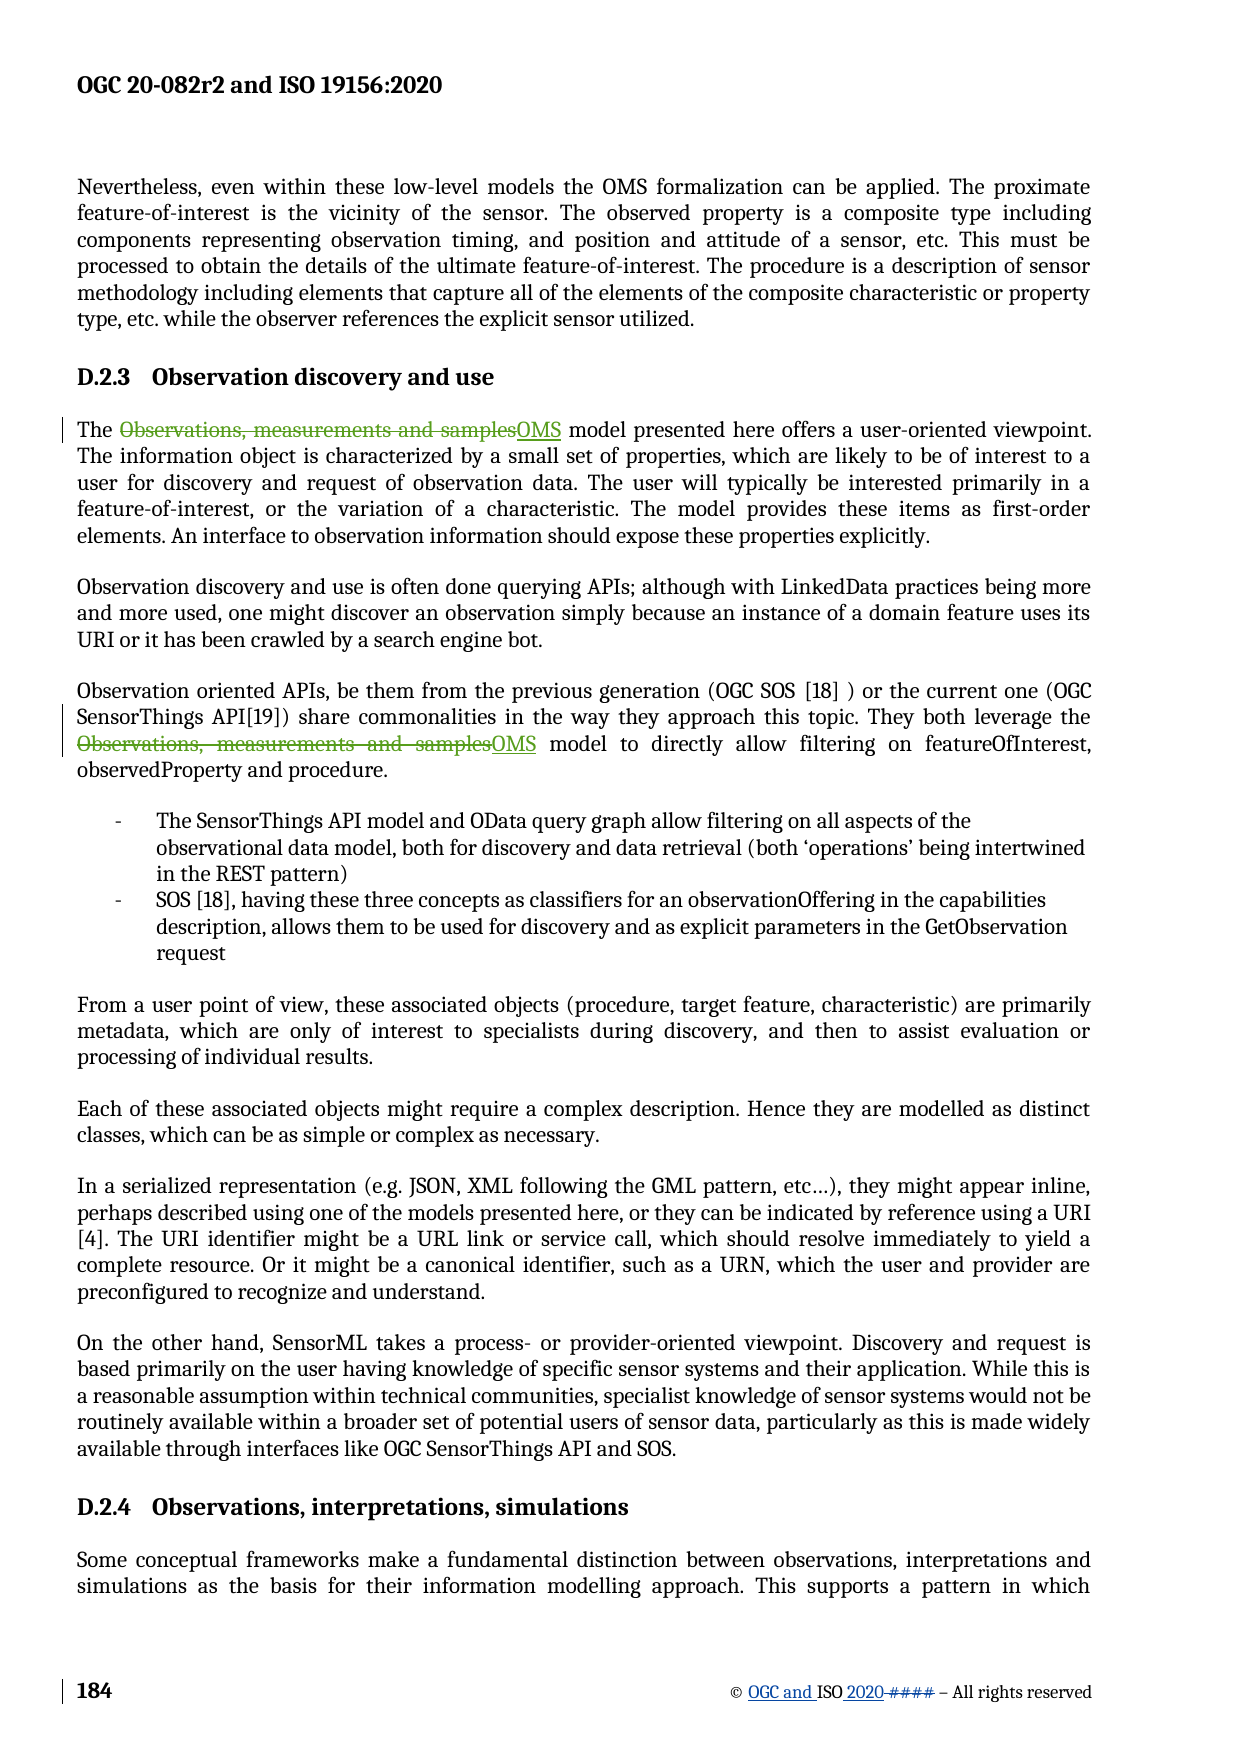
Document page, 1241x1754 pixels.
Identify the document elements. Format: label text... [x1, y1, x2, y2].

text Each of these associated objects might require a complex description. Hence they are modelled as distinct classes, which can be as simple or complex as necessary. [77, 1095, 1092, 1148]
list SOS , having these three concepts as classifiers for an observationOffering in the capabilities description, allows them to be used for discovery and as explicit parameters in the GetObservation request [114, 887, 1092, 966]
text Observations, interpretations, simulations [77, 1493, 1092, 1522]
text Nevertheless, even within these low-level models the OMS formalization can be applied. The proximate feature-of-interest is the vicinity of the sensor. The observed property is a composite type including components representing observation timing, and position and attitude of a sensor, etc. This must be processed to obtain the details of the ultimate feature-of-interest. The procedure is a description of sensor methodology including elements that capture all of the elements of the composite characteristic or property type, etc. while the observer references the explicit sensor utilized. [77, 174, 1092, 332]
text In a serialized representation (e.g. JSON, XML following the GML pattern, etc…), they might appear inline, perhaps described using one of the models presented here, or they can be indicated by reference using a URI . The URI identifier might be a URL link or service call, which should resolve immediately to yield a complete resource. Or it might be a canonical identifier, such as a URN, which the user and provider are preconfigured to recognize and understand. [77, 1173, 1092, 1305]
text Observation discovery and use [77, 363, 1092, 392]
list The SensorThings API model and OData query graph allow filtering on all aspects of the observational data model, both for discovery and data retrieval (both ‘operations’ being intertwined in the REST pattern) [114, 808, 1092, 887]
text On the other hand, SensorML takes a process- or provider-oriented viewpoint. Discovery and request is based primarily on the user having knowledge of specific sensor systems and their application. While this is a reasonable assumption within technical communities, specialist knowledge of sensor systems would not be routinely available within a broader set of potential users of sensor data, particularly as this is made widely available through interfaces like OGC SensorThings API and SOS. [77, 1330, 1092, 1462]
text From a user point of view, these associated objects (procedure, target feature, characteristic) are primarily metadata, which are only of interest to specialists during discovery, and then to assist evaluation or processing of individual results. [77, 991, 1092, 1070]
text The model presented here offers a user-oriented viewpoint. The information object is characterized by a small set of properties, which are likely to be of interest to a user for discovery and request of observation data. The user will typically be interested primarily in a feature-of-interest, or the variation of a characteristic. The model provides these items as first-order elements. An interface to observation information should expose these properties explicitly. [77, 417, 1092, 549]
text Observation oriented APIs, be them from the previous generation (OGC SOS ) or the current one (OGC SensorThings API) share commonalities in the way they approach this topic. They both leverage the model to directly allow filtering on featureOfInterest, observedProperty and procedure. [77, 678, 1092, 783]
text Observation discovery and use is often done querying APIs; although with LinkedData practices being more and more used, one might discover an observation simply because an instance of a domain feature uses its URI or it has been crawled by a search engine bot. [77, 574, 1092, 653]
